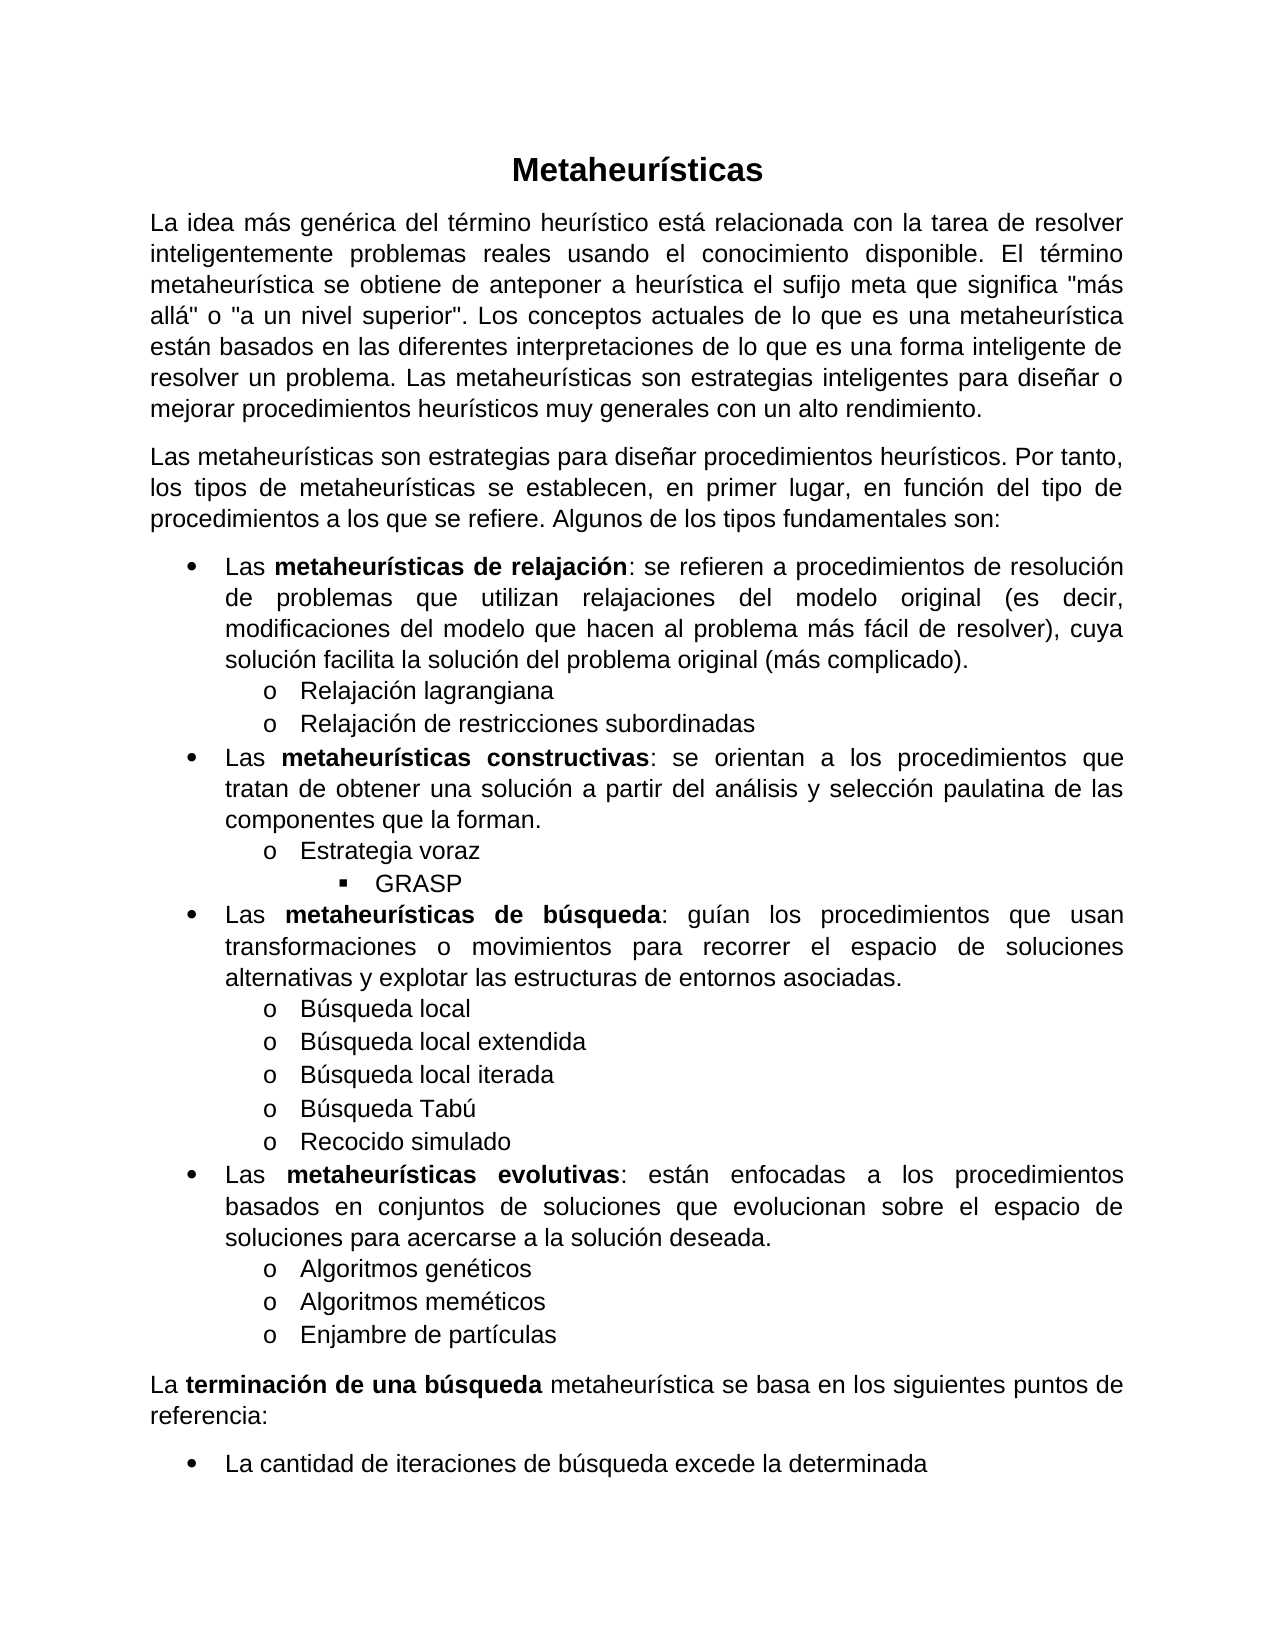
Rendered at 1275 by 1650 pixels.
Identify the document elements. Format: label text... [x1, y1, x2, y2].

list Algoritmos genéticos [262, 1254, 1125, 1284]
list Búsqueda local iterada [262, 1060, 1125, 1091]
list Las metaheurísticas evolutivas: están enfocadas a los procedimientos basados en conjuntos de soluciones que evolucionan sobre el espacio de soluciones para acercarse a la solución deseada. [187, 1160, 1125, 1251]
list La cantidad de iteraciones de búsqueda excede la determinada [187, 1449, 1125, 1478]
list Las metaheurísticas constructivas: se orientan a los procedimientos que tratan de obtener una solución a partir del análisis y selección paulatina de las componentes que la forman. [187, 743, 1125, 834]
list Estrategia voraz [262, 836, 1125, 867]
list Recocido simulado [262, 1127, 1125, 1158]
list Relajación de restricciones subordinadas [262, 709, 1125, 740]
list Búsqueda Tabú [262, 1094, 1125, 1125]
list Búsqueda local [262, 994, 1125, 1025]
text La terminación de una búsqueda metaheurística se basa en los siguientes puntos de referencia: [150, 1370, 1125, 1430]
list Búsqueda local extendida [262, 1027, 1125, 1058]
text Las metaheurísticas son estrategias para diseñar procedimientos heurísticos. Por tanto, los tipos de metaheurísticas se establecen, en primer lugar, en función del tipo de procedimientos a los que se refiere. Algunos de los tipos fundamentales son: [150, 442, 1125, 533]
list GRASP [337, 869, 1125, 898]
list Las metaheurísticas de búsqueda: guían los procedimientos que usan transformaciones o movimientos para recorrer el espacio de soluciones alternativas y explotar las estructuras de entornos asociadas. [187, 901, 1125, 991]
list Relajación lagrangiana [262, 676, 1125, 707]
list Enjambre de partículas [262, 1320, 1125, 1351]
text Metaheurísticas [150, 150, 1125, 188]
list Las metaheurísticas de relajación: se refieren a procedimientos de resolución de problemas que utilizan relajaciones del modelo original (es decir, modificaciones del modelo que hacen al problema más fácil de resolver), cuya solución facilita la solución del problema original (más complicado). [187, 552, 1125, 674]
text La idea más genérica del término heurístico está relacionada con la tarea de resolver inteligentemente problemas reales usando el conocimiento disponible. El término metaheurística se obtiene de anteponer a heurística el sufijo meta que significa "más allá" o "a un nivel superior". Los conceptos actuales de lo que es una metaheurística están basados en las diferentes interpretaciones de lo que es una forma inteligente de resolver un problema. Las metaheurísticas son estrategias inteligentes para diseñar o mejorar procedimientos heurísticos muy generales con un alto rendimiento. [150, 208, 1125, 423]
list Algoritmos meméticos [262, 1287, 1125, 1318]
